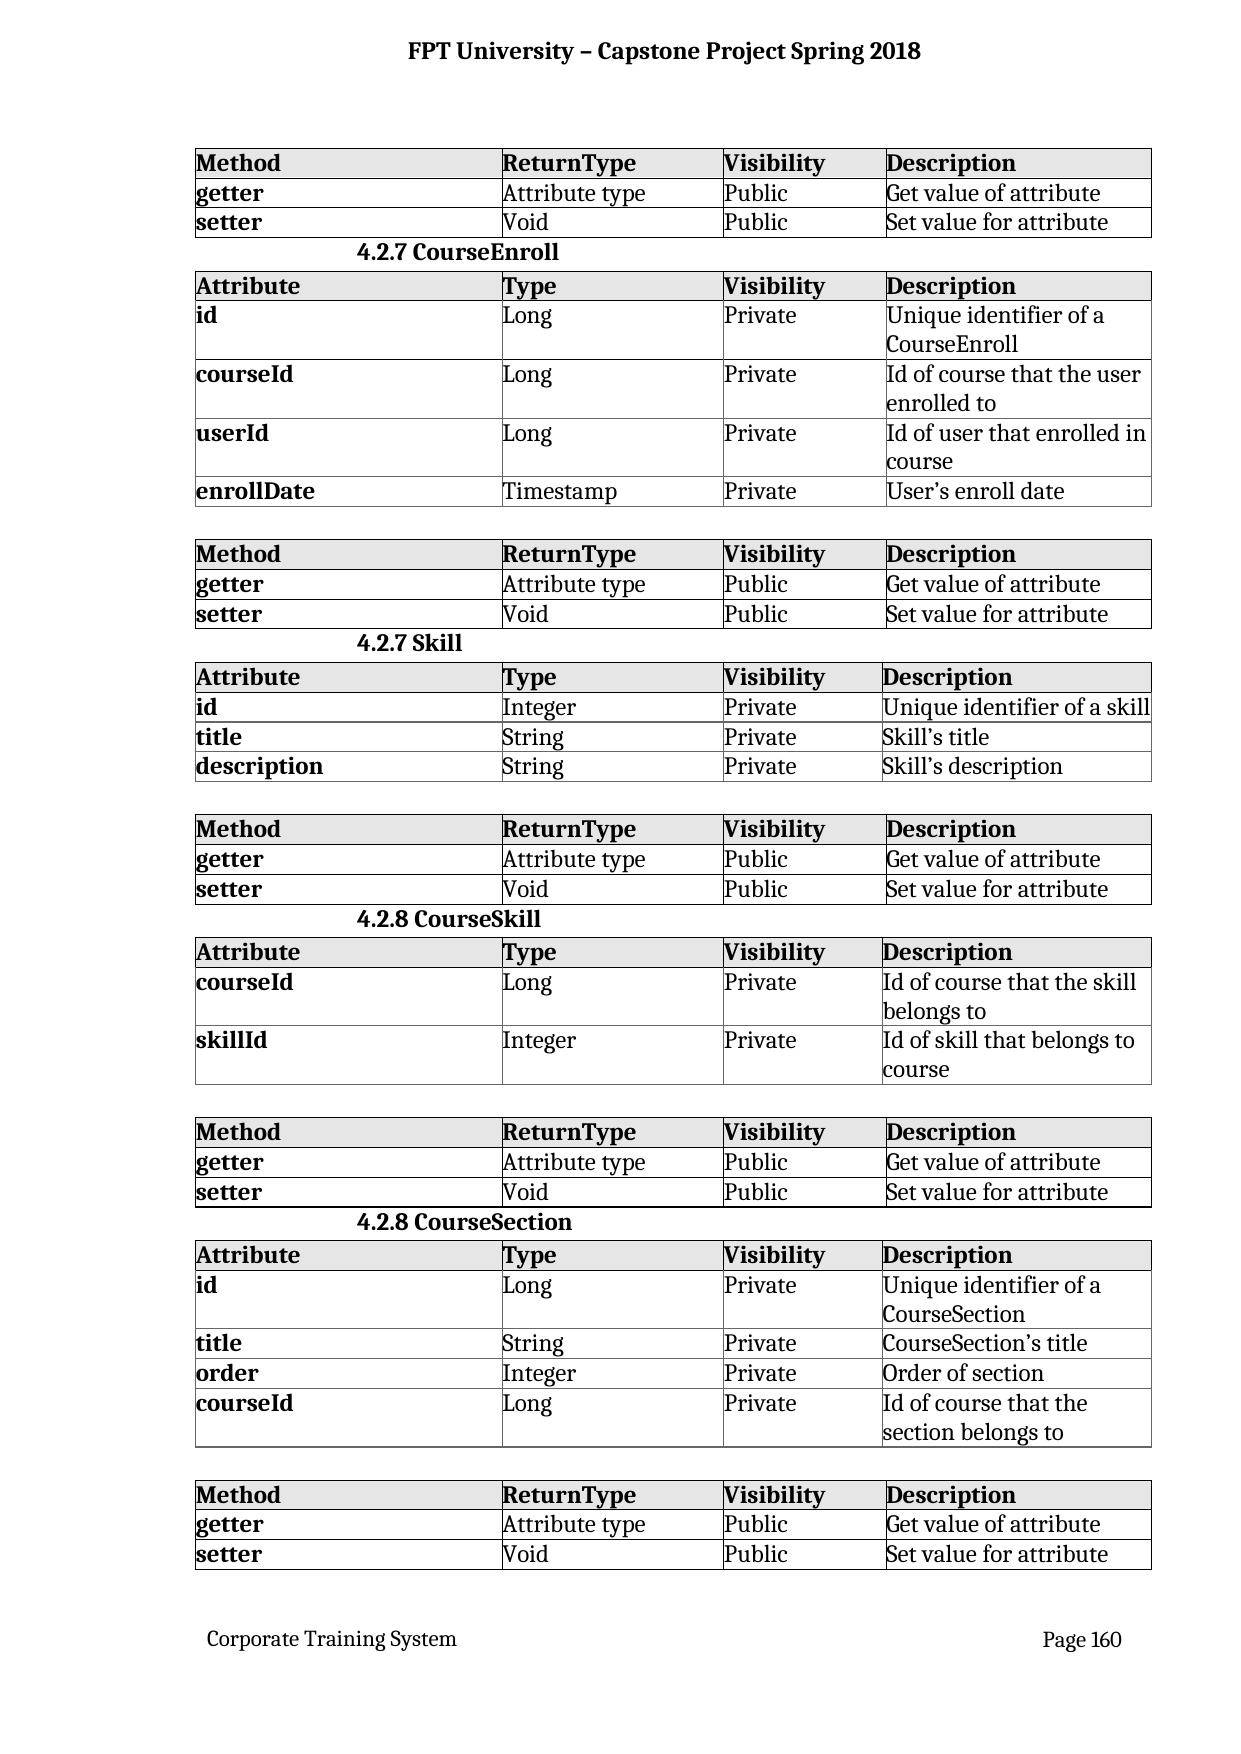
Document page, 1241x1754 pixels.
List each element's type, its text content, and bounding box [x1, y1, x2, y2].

table_cell Long [503, 419, 723, 476]
table_cell Integer [503, 1026, 723, 1084]
table_cell Private [724, 1329, 882, 1358]
table_cell id [196, 301, 502, 359]
table_cell description [196, 752, 502, 781]
table_cell Private [724, 1026, 882, 1084]
table_header Visibility [724, 540, 886, 569]
table_cell getter [196, 179, 502, 207]
table_header Description [887, 815, 1151, 844]
table_header Visibility [724, 1118, 886, 1147]
table_cell Public [724, 1148, 886, 1177]
table_cell title [196, 1329, 502, 1358]
table_cell Attribute type [503, 1148, 723, 1177]
table_cell CourseSection’s title [883, 1329, 1151, 1358]
table_header Visibility [724, 272, 886, 300]
subtitle 4.2.8 CourseSection [357, 1208, 1124, 1236]
table_cell Get value of attribute [887, 845, 1151, 874]
table_cell String [503, 723, 723, 751]
table_cell Unique identifier of a skill [883, 693, 1151, 721]
table_cell setter [196, 208, 502, 237]
table_header ReturnType [503, 815, 723, 844]
table_cell Get value of attribute [887, 1148, 1151, 1177]
table_header ReturnType [503, 540, 723, 569]
subtitle 4.2.7 CourseEnroll [357, 238, 1124, 267]
table_header Type [503, 663, 723, 692]
table_cell Public [724, 1178, 886, 1206]
table_cell Get value of attribute [887, 570, 1151, 598]
table_cell getter [196, 1148, 502, 1177]
table_cell Set value for attribute [887, 1540, 1151, 1569]
table_cell Skill’s title [883, 723, 1151, 751]
table_cell Set value for attribute [887, 208, 1151, 237]
table_cell Public [724, 208, 886, 237]
table_header Type [503, 938, 723, 967]
table_cell Void [503, 1178, 723, 1206]
table_cell getter [196, 845, 502, 874]
table_header Visibility [724, 663, 882, 692]
table_cell Id of user that enrolled in course [887, 419, 1151, 476]
table_cell setter [196, 1540, 502, 1569]
table_header Method [196, 1481, 502, 1509]
table_cell Set value for attribute [887, 875, 1151, 903]
table_cell Long [503, 968, 723, 1025]
table_header Type [503, 1241, 723, 1270]
table_header Description [887, 272, 1151, 300]
table_cell Private [724, 1389, 882, 1446]
table_header ReturnType [503, 149, 723, 177]
table_header Method [196, 540, 502, 569]
table_cell Unique identifier of a CourseSection [883, 1271, 1151, 1328]
table_cell Public [724, 875, 886, 903]
table_cell order [196, 1359, 502, 1388]
table_header Type [503, 272, 723, 300]
table_cell Id of skill that belongs to course [883, 1026, 1151, 1084]
table_cell Integer [503, 1359, 723, 1388]
table_cell Skill’s description [883, 752, 1151, 781]
table_cell Void [503, 1540, 723, 1569]
table_cell User’s enroll date [887, 477, 1151, 506]
table_cell Attribute type [503, 1510, 723, 1539]
table_cell Public [724, 600, 886, 628]
table_cell Private [724, 301, 886, 359]
table_cell courseId [196, 968, 502, 1025]
table_cell setter [196, 875, 502, 903]
table_cell enrollDate [196, 477, 502, 506]
table_header Attribute [196, 938, 502, 967]
table_cell Attribute type [503, 570, 723, 598]
table_header Description [887, 149, 1151, 177]
table_cell Private [724, 419, 886, 476]
table_header Method [196, 149, 502, 177]
table_cell Private [724, 752, 882, 781]
table_header Visibility [724, 1481, 886, 1509]
table_header Description [887, 540, 1151, 569]
subtitle 4.2.7 Skill [357, 629, 1124, 658]
table_header Visibility [724, 149, 886, 177]
table_header Method [196, 815, 502, 844]
table_cell title [196, 723, 502, 751]
table_cell Public [724, 570, 886, 598]
table_cell Public [724, 1510, 886, 1539]
table_cell String [503, 752, 723, 781]
table_cell Long [503, 1271, 723, 1328]
table_cell Attribute type [503, 179, 723, 207]
table_cell Long [503, 360, 723, 417]
table_cell Long [503, 301, 723, 359]
table_cell getter [196, 1510, 502, 1539]
table_cell Set value for attribute [887, 1178, 1151, 1206]
table_header Attribute [196, 272, 502, 300]
table_header ReturnType [503, 1118, 723, 1147]
table_cell Void [503, 600, 723, 628]
table_header Description [883, 1241, 1151, 1270]
subtitle 4.2.8 CourseSkill [357, 905, 1124, 933]
table_cell Void [503, 208, 723, 237]
table_header Method [196, 1118, 502, 1147]
table_header Description [883, 663, 1151, 692]
table_cell Id of course that the section belongs to [883, 1389, 1151, 1446]
table_cell id [196, 1271, 502, 1328]
table_cell Get value of attribute [887, 1510, 1151, 1539]
table_cell setter [196, 1178, 502, 1206]
table_cell Long [503, 1389, 723, 1446]
table_header Description [883, 938, 1151, 967]
table_cell id [196, 693, 502, 721]
table_cell Order of section [883, 1359, 1151, 1388]
table_header ReturnType [503, 1481, 723, 1509]
table_cell Private [724, 723, 882, 751]
table_cell Integer [503, 693, 723, 721]
table_cell courseId [196, 1389, 502, 1446]
table_cell Private [724, 1271, 882, 1328]
table_cell Private [724, 477, 886, 506]
table_cell Private [724, 693, 882, 721]
table_cell Id of course that the user enrolled to [887, 360, 1151, 417]
table_cell Timestamp [503, 477, 723, 506]
table_cell Public [724, 1540, 886, 1569]
table_cell getter [196, 570, 502, 598]
table_cell skillId [196, 1026, 502, 1084]
table_cell Get value of attribute [887, 179, 1151, 207]
table_header Description [887, 1118, 1151, 1147]
table_header Visibility [724, 1241, 882, 1270]
table_cell Private [724, 360, 886, 417]
table_cell setter [196, 600, 502, 628]
table_cell Private [724, 1359, 882, 1388]
table_header Attribute [196, 1241, 502, 1270]
table_cell Void [503, 875, 723, 903]
table_cell Public [724, 845, 886, 874]
table_cell String [503, 1329, 723, 1358]
table_header Visibility [724, 938, 882, 967]
table_cell Unique identifier of a CourseEnroll [887, 301, 1151, 359]
table_header Attribute [196, 663, 502, 692]
table_cell Attribute type [503, 845, 723, 874]
table_header Description [887, 1481, 1151, 1509]
table_cell userId [196, 419, 502, 476]
table_cell Private [724, 968, 882, 1025]
table_cell Set value for attribute [887, 600, 1151, 628]
table_cell courseId [196, 360, 502, 417]
table_cell Id of course that the skill belongs to [883, 968, 1151, 1025]
table_cell Public [724, 179, 886, 207]
table_header Visibility [724, 815, 886, 844]
